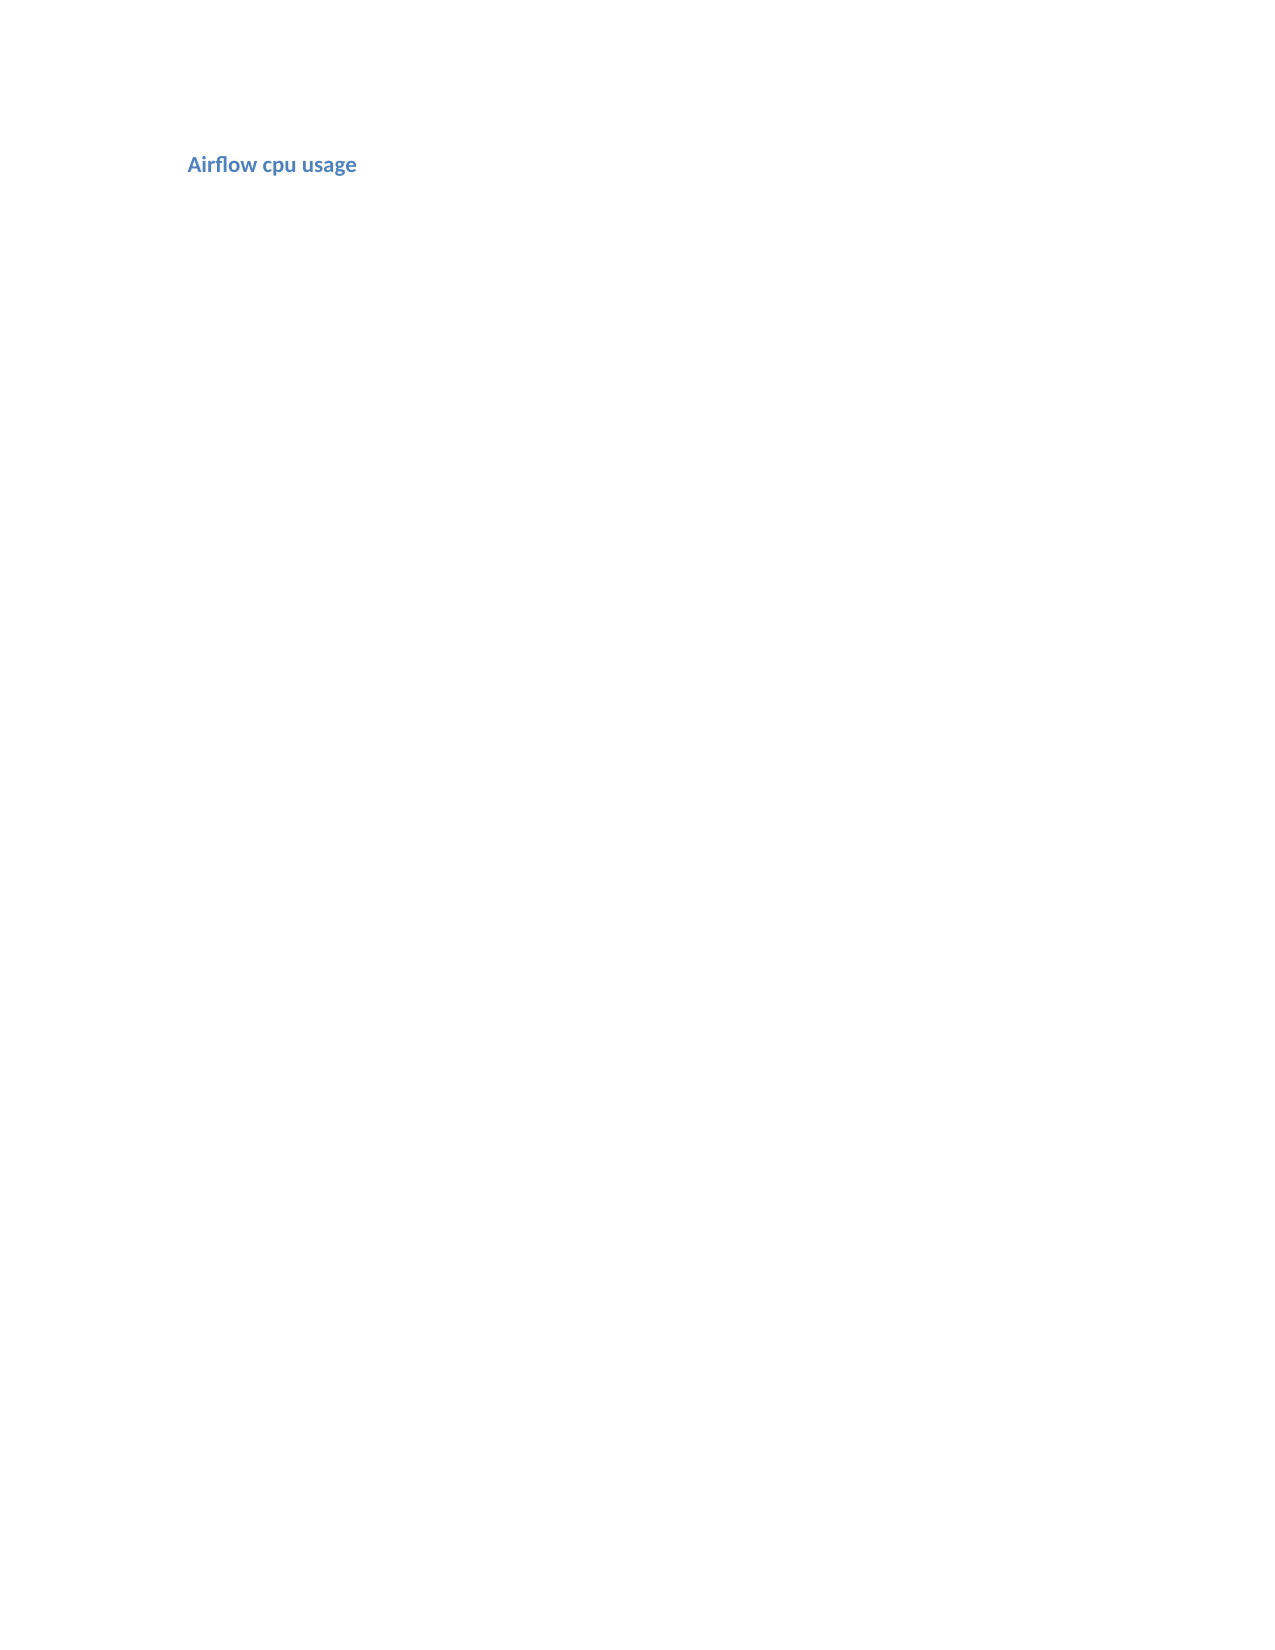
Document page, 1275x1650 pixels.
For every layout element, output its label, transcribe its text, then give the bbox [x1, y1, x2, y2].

subtitle Airflow cpu usage [187, 150, 1087, 178]
